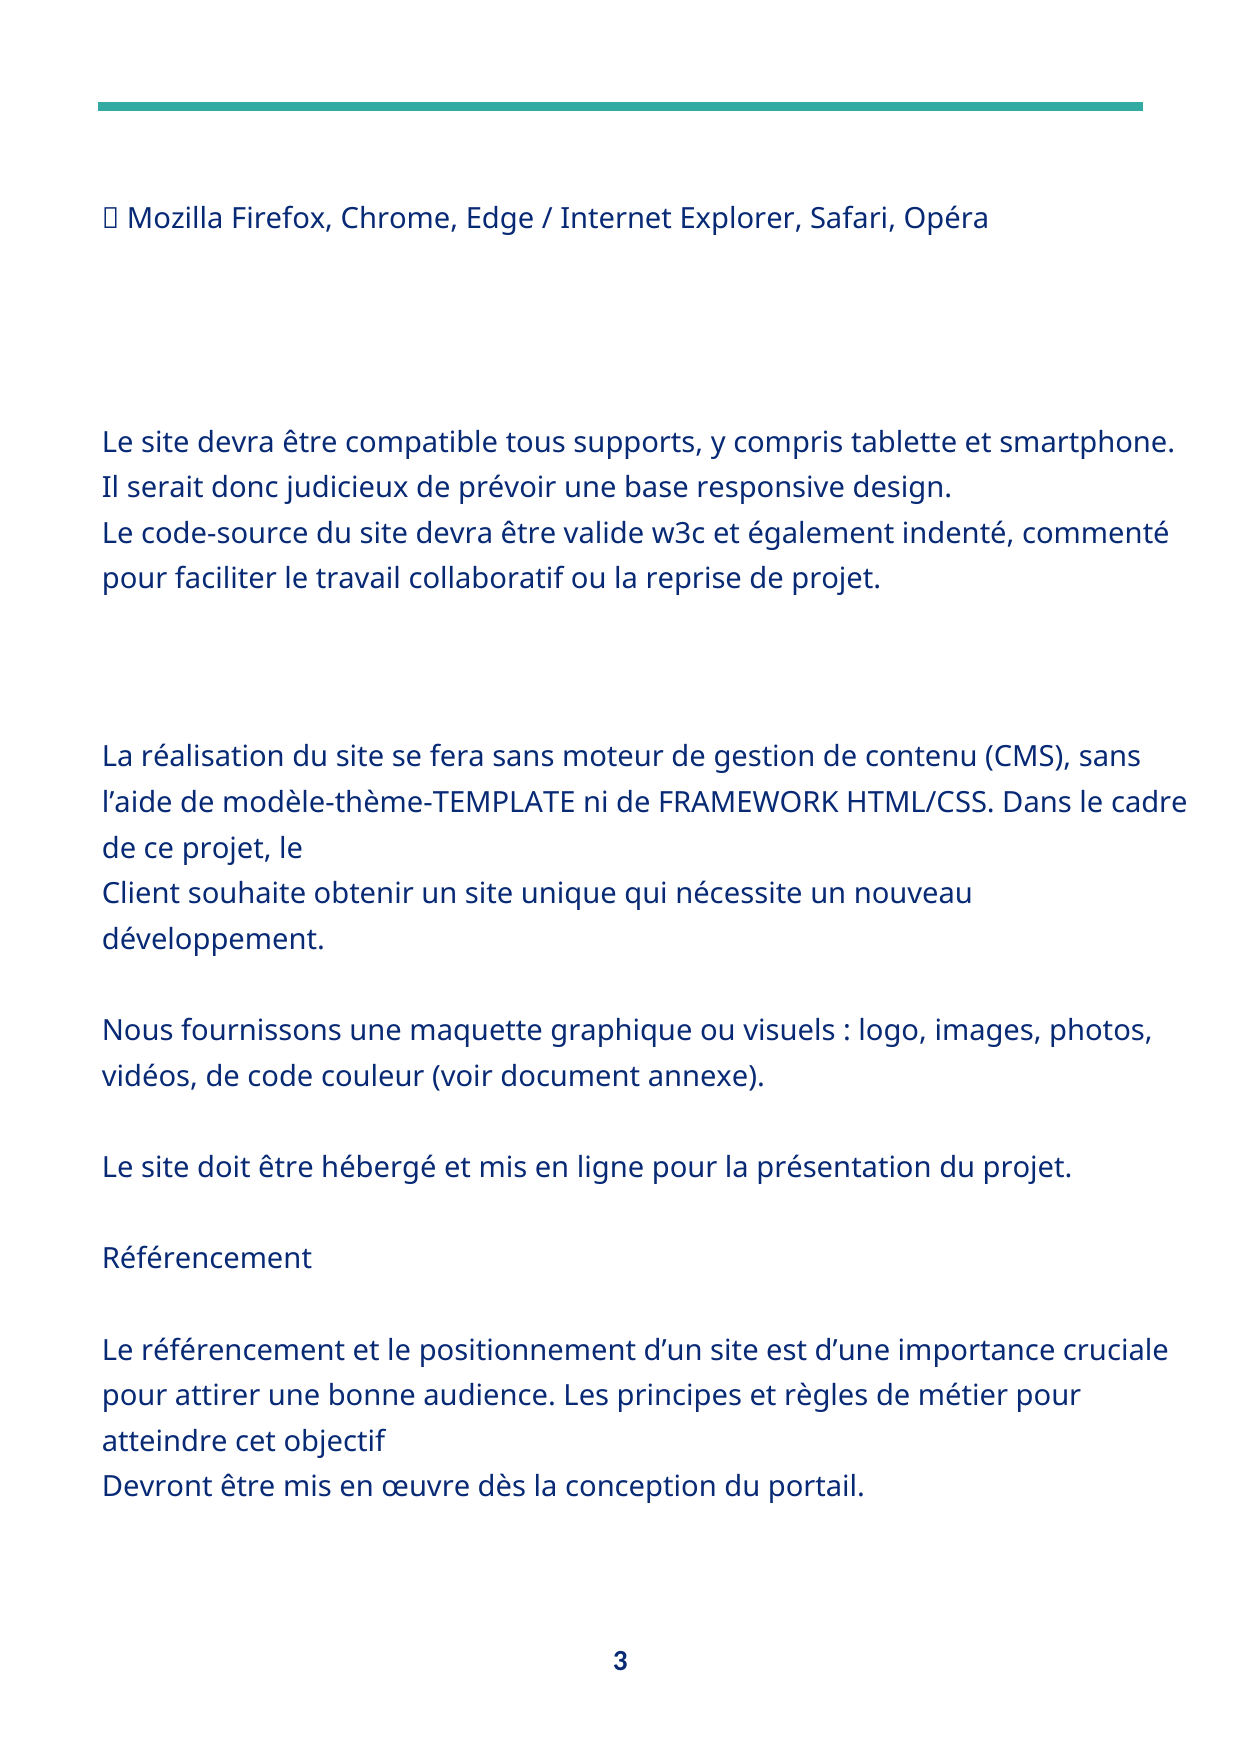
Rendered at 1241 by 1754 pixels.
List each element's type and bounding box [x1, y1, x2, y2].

table_header [102, 152, 1190, 1642]
